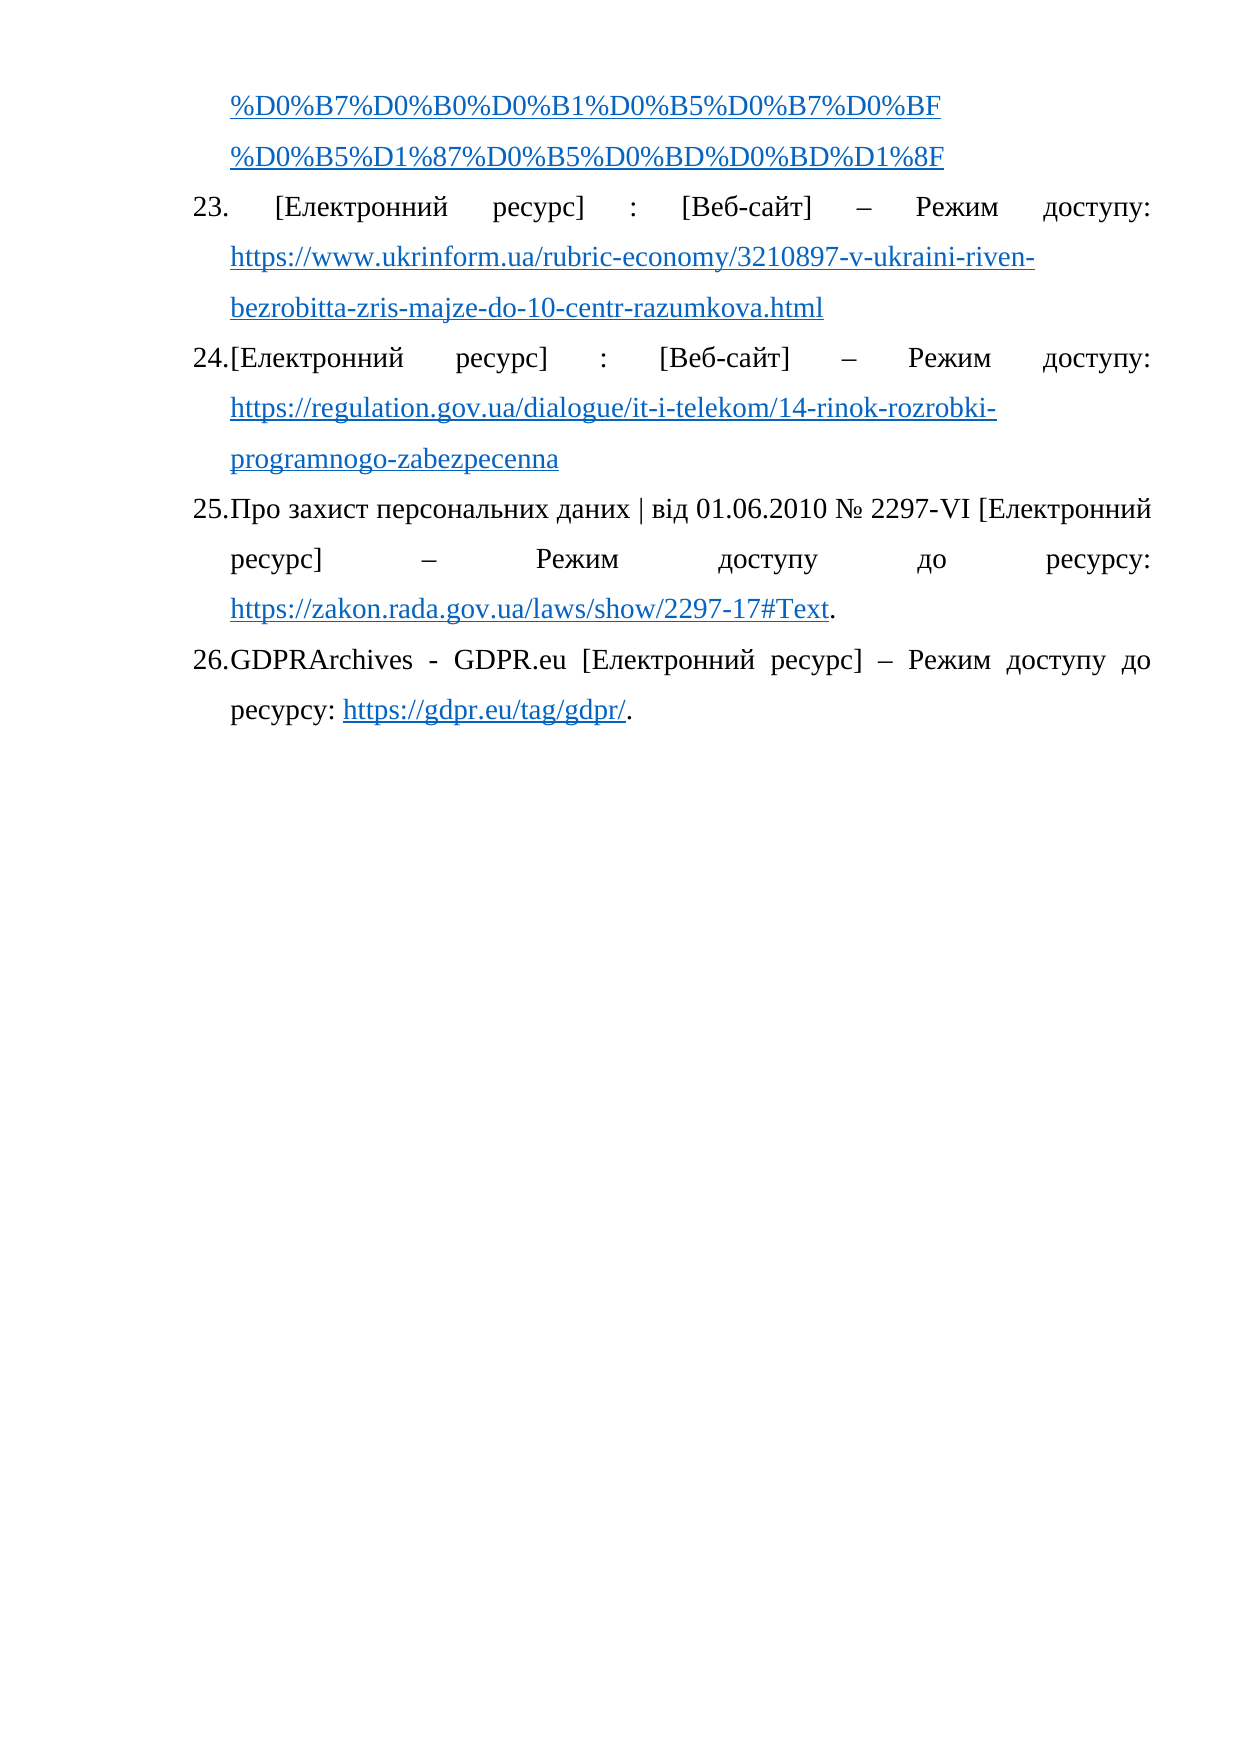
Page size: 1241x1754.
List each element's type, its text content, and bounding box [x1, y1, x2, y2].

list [230, 88, 1152, 172]
list GDPRArchives - GDPR.eu [Електронний ресурс] – Режим доступу до ресурсу: https://gdpr.eu/tag/gdpr/. [193, 642, 1152, 726]
list Про захист персональних даних | від 01.06.2010 № 2297-VI [Електронний ресурс] – Режим доступу до ресурсу: https://zakon.rada.gov.ua/laws/show/2297-17#Text. [193, 491, 1152, 625]
list [Електронний ресурс] : [Веб-сайт] – Режим доступу: https://regulation.gov.ua/dialogue/it-i-telekom/14-rinok-rozrobki-programnogo-zabezpecenna [193, 340, 1152, 474]
list [Електронний ресурс] : [Веб-сайт] – Режим доступу: https://www.ukrinform.ua/rubric-economy/3210897-v-ukraini-riven-bezrobitta-zris-majze-do-10-centr-razumkova.html [193, 189, 1152, 323]
